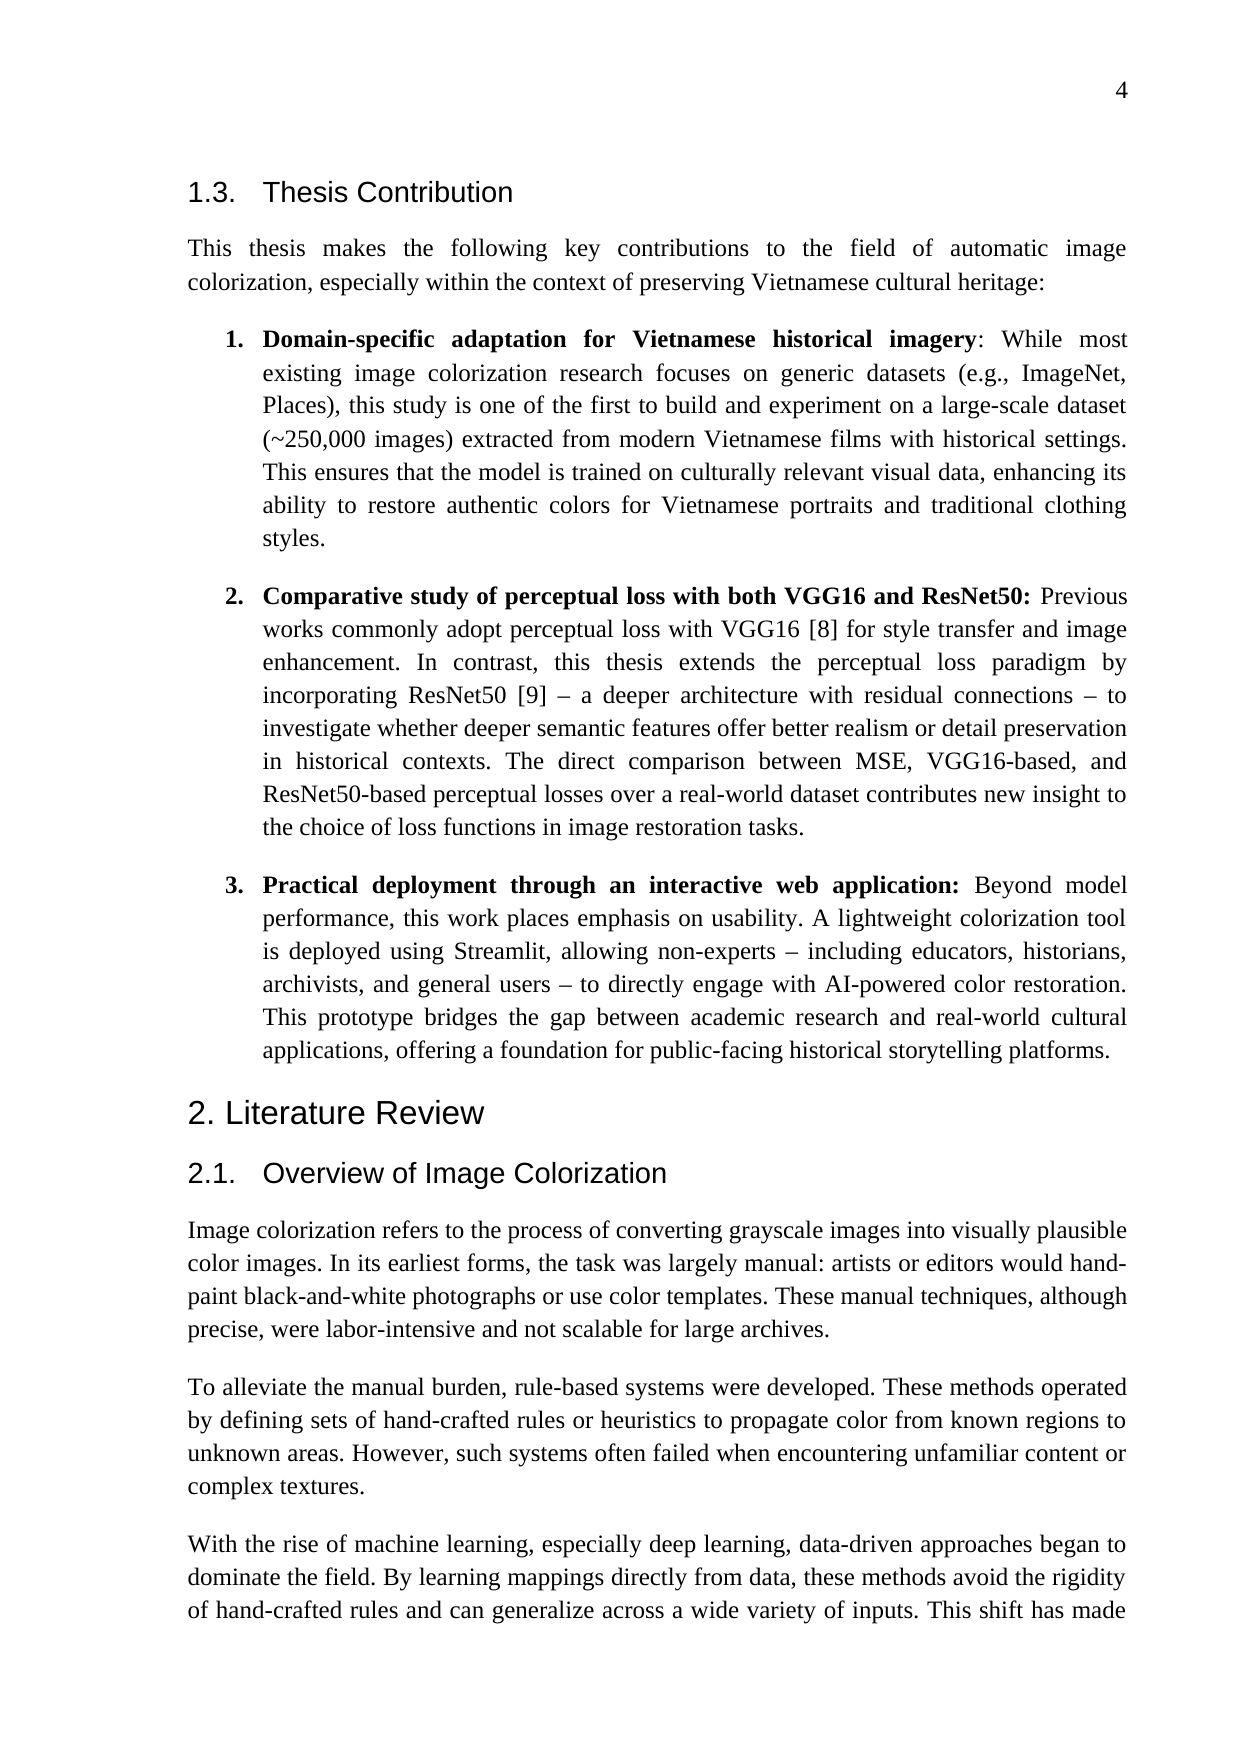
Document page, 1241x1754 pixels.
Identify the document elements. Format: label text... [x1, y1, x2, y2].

list Domain-specific adaptation for Vietnamese historical imagery: While most existing image colorization research focuses on generic datasets (e.g., ImageNet, Places), this study is one of the first to build and experiment on a large-scale dataset (~250,000 images) extracted from modern Vietnamese films with historical settings. This ensures that the model is trained on culturally relevant visual data, enhancing its ability to restore authentic colors for Vietnamese portraits and traditional clothing styles. [225, 324, 1128, 551]
list Comparative study of perceptual loss with both VGG16 and ResNet50: Previous works commonly adopt perceptual loss with VGG16 for style transfer and image enhancement. In contrast, this thesis extends the perceptual loss paradigm by incorporating ResNet50 – a deeper architecture with residual connections – to investigate whether deeper semantic features offer better realism or detail preservation in historical contexts. The direct comparison between MSE, VGG16-based, and ResNet50-based perceptual losses over a real-world dataset contributes new insight to the choice of loss functions in image restoration tasks. [225, 581, 1128, 841]
list Practical deployment through an interactive web application: Beyond model performance, this work places emphasis on usability. A lightweight colorization tool is deployed using Streamlit, allowing non-experts – including educators, historians, archivists, and general users – to directly engage with AI-powered color restoration. This prototype bridges the gap between academic research and real-world cultural applications, offering a foundation for public-facing historical storytelling platforms. [225, 870, 1128, 1064]
text This thesis makes the following key contributions to the field of automatic image colorization, especially within the context of preserving Vietnamese cultural heritage: [187, 233, 1128, 295]
subtitle Thesis Contribution [187, 175, 1128, 208]
subtitle Overview of Image Colorization [187, 1156, 1128, 1190]
text To alleviate the manual burden, rule-based systems were developed. These methods operated by defining sets of hand-crafted rules or heuristics to propagate color from known regions to unknown areas. However, such systems often failed when encountering unfamiliar content or complex textures. [187, 1372, 1128, 1500]
subtitle Literature Review [187, 1093, 1128, 1131]
text Image colorization refers to the process of converting grayscale images into visually plausible color images. In its earliest forms, the task was largely manual: artists or editors would hand-paint black-and-white photographs or use color templates. These manual techniques, although precise, were labor-intensive and not scalable for large archives. [187, 1215, 1128, 1343]
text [187, 1529, 1128, 1624]
